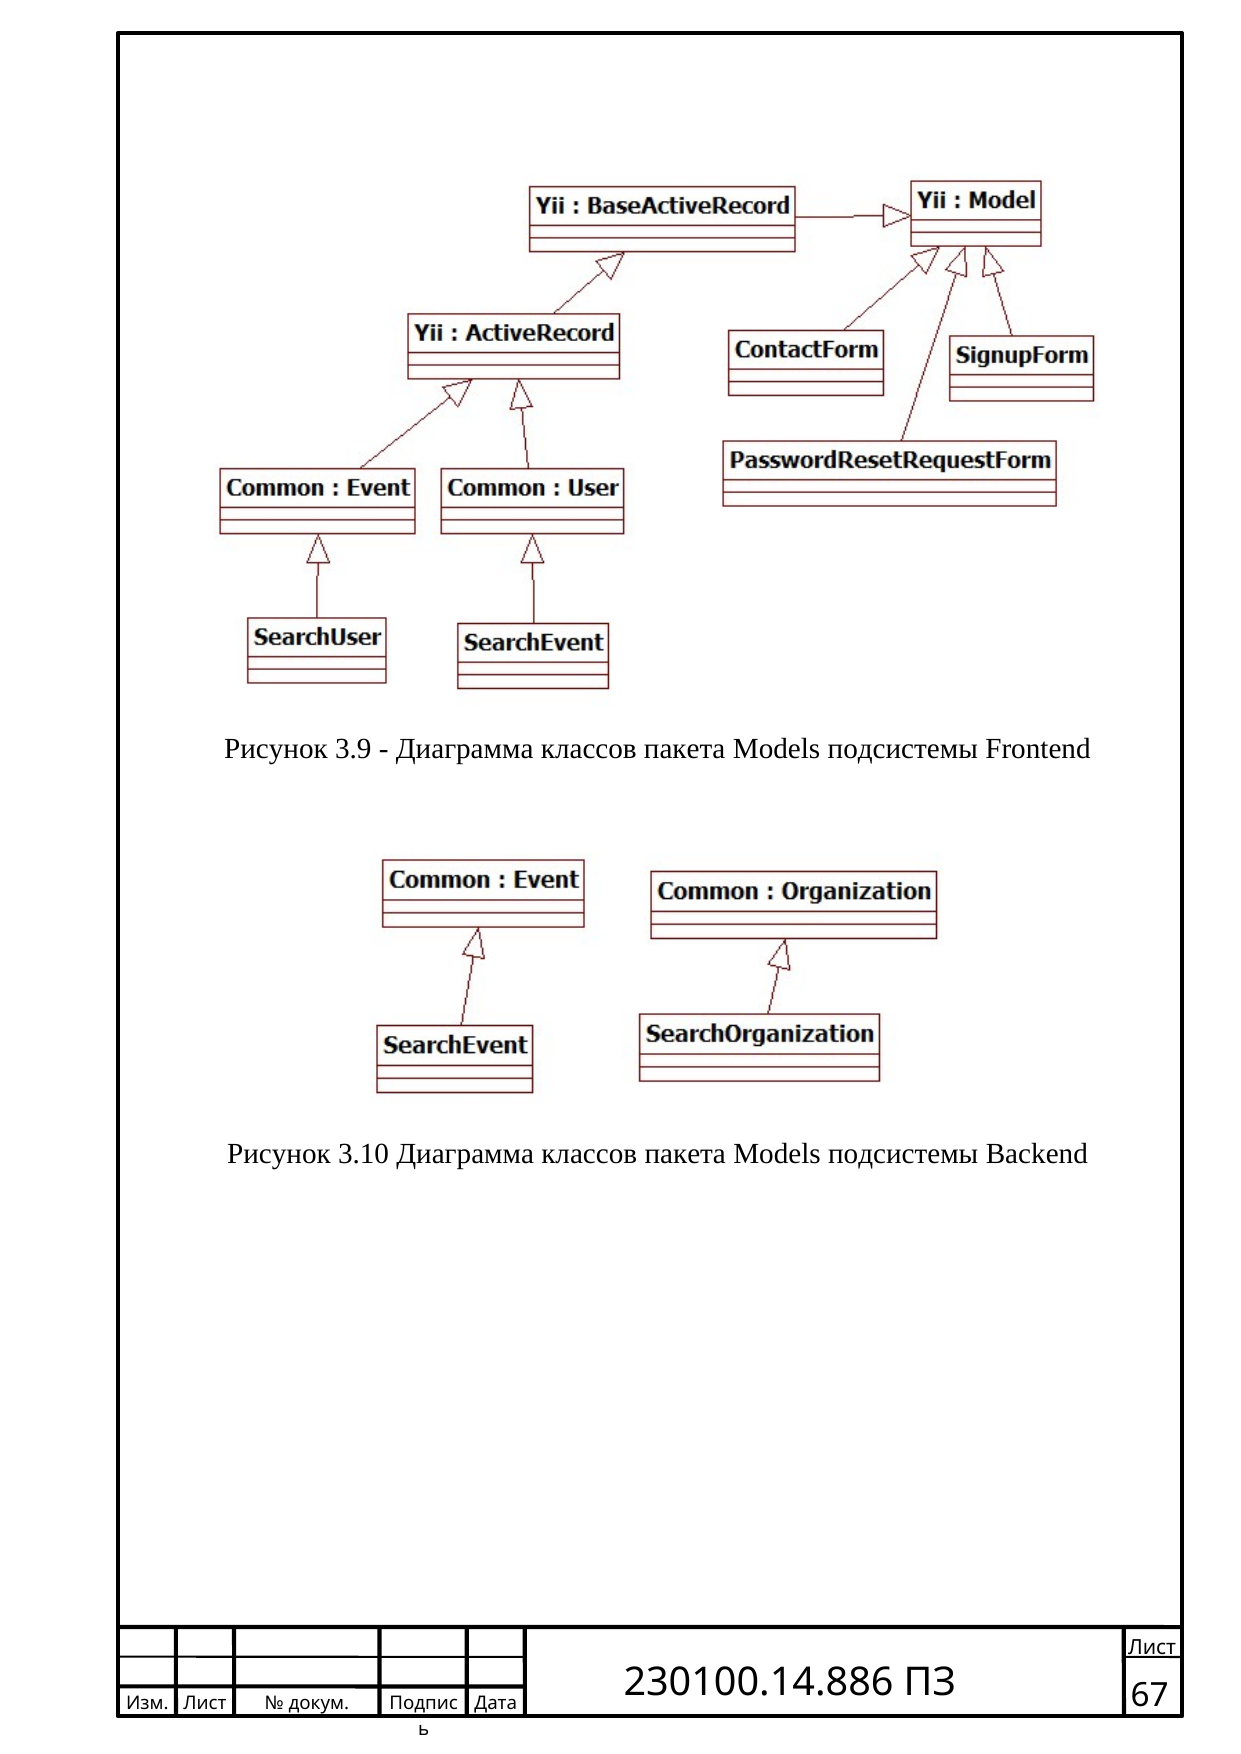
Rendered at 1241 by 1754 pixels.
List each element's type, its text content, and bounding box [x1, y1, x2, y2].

text Рисунок 3.10 Диаграмма классов пакета Models подсистемы Backend [148, 1136, 1167, 1170]
text Рисунок 3.9 - Диаграмма классов пакета Models подсистемы Frontend [148, 731, 1167, 764]
picture [192, 153, 1122, 717]
picture [348, 831, 966, 1122]
